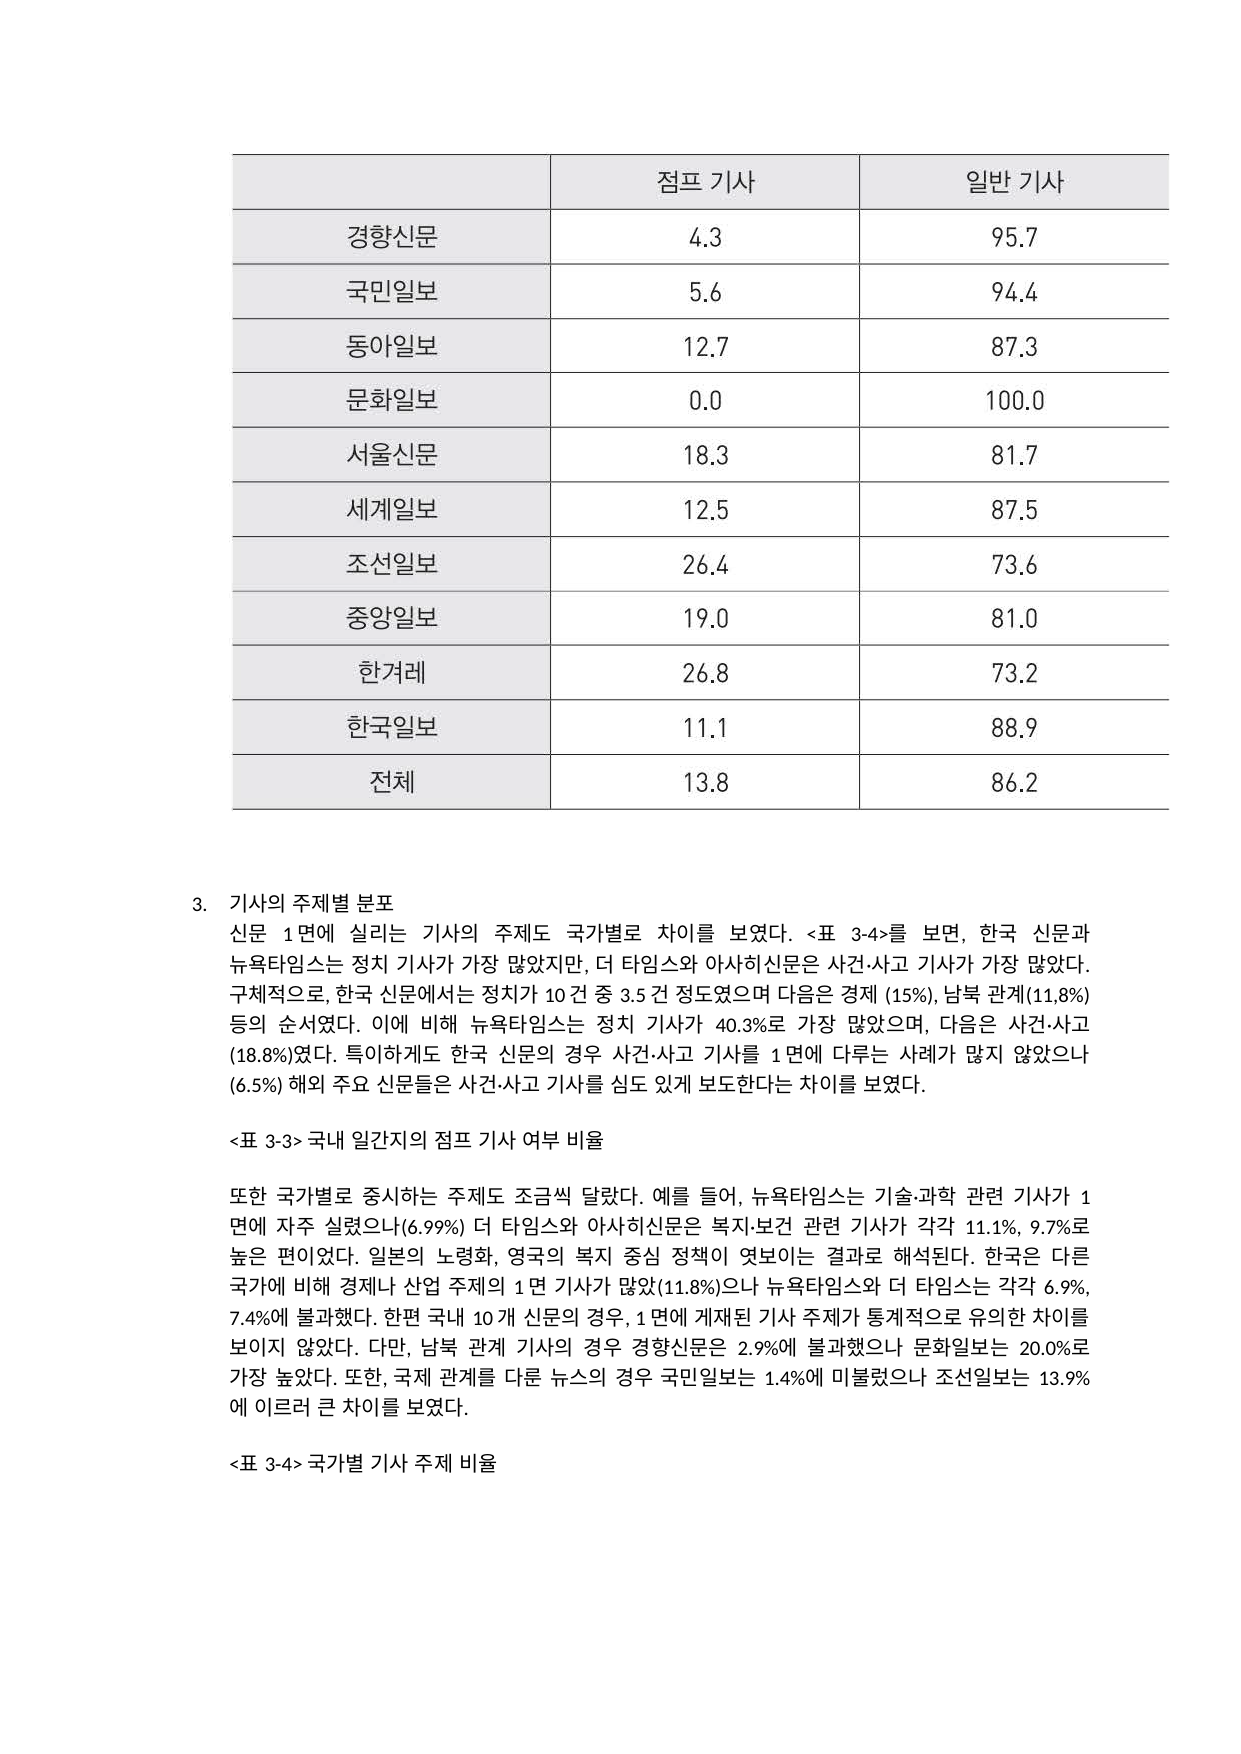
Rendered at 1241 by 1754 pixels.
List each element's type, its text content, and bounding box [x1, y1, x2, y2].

text <표 3-3> 국내 일간지의 점프 기사 여부 비율 [229, 1124, 1090, 1154]
text 또한 국가별로 중시하는 주제도 조금씩 달랐다. 예를 들어, 뉴욕타임스는 기술·과학 관련 기사가 1면에 자주 실렸으나(6.99%) 더 타임스와 아사히신문은 복지·보건 관련 기사가 각각 11.1%, 9.7%로 높은 편이었다. 일본의 노령화, 영국의 복지 중심 정책이 엿보이는 결과로 해석된다. 한국은 다른 국가에 비해 경제나 산업 주제의 1면 기사가 많았(11.8%)으나 뉴욕타임스와 더 타임스는 각각 6.9%, 7.4%에 불과했다. 한편 국내 10개 신문의 경우, 1면에 게재된 기사 주제가 통계적으로 유의한 차이를 보이지 않았다. 다만, 남북 관계 기사의 경우 경향신문은 2.9%에 불과했으나 문화일보는 20.0%로 가장 높았다. 또한, 국제 관계를 다룬 뉴스의 경우 국민일보는 1.4%에 미불렀으나 조선일보는 13.9%에 이르러 큰 차이를 보였다. [229, 1180, 1090, 1422]
text <표 3-4> 국가별 기사 주제 비율 [229, 1447, 1090, 1477]
text 신문 1면에 실리는 기사의 주제도 국가별로 차이를 보였다. <표 3-4>를 보면, 한국 신문과 뉴욕타임스는 정치 기사가 가장 많았지만, 더 타임스와 아사히신문은 사건·사고 기사가 가장 많았다. 구체적으로, 한국 신문에서는 정치가 10건 중 3.5건 정도였으며 다음은 경제 (15%), 남북 관계(11,8%) 등의 순서였다. 이에 비해 뉴욕타임스는 정치 기사가 40.3%로 가장 많았으며, 다음은 사건·사고(18.8%)였다. 특이하게도 한국 신문의 경우 사건·사고 기사를 1면에 다루는 사례가 많지 않았으나(6.5%) 해외 주요 신문들은 사건·사고 기사를 심도 있게 보도한다는 차이를 보였다. [229, 918, 1090, 1099]
list 기사의 주제별 분포 [192, 887, 1090, 918]
